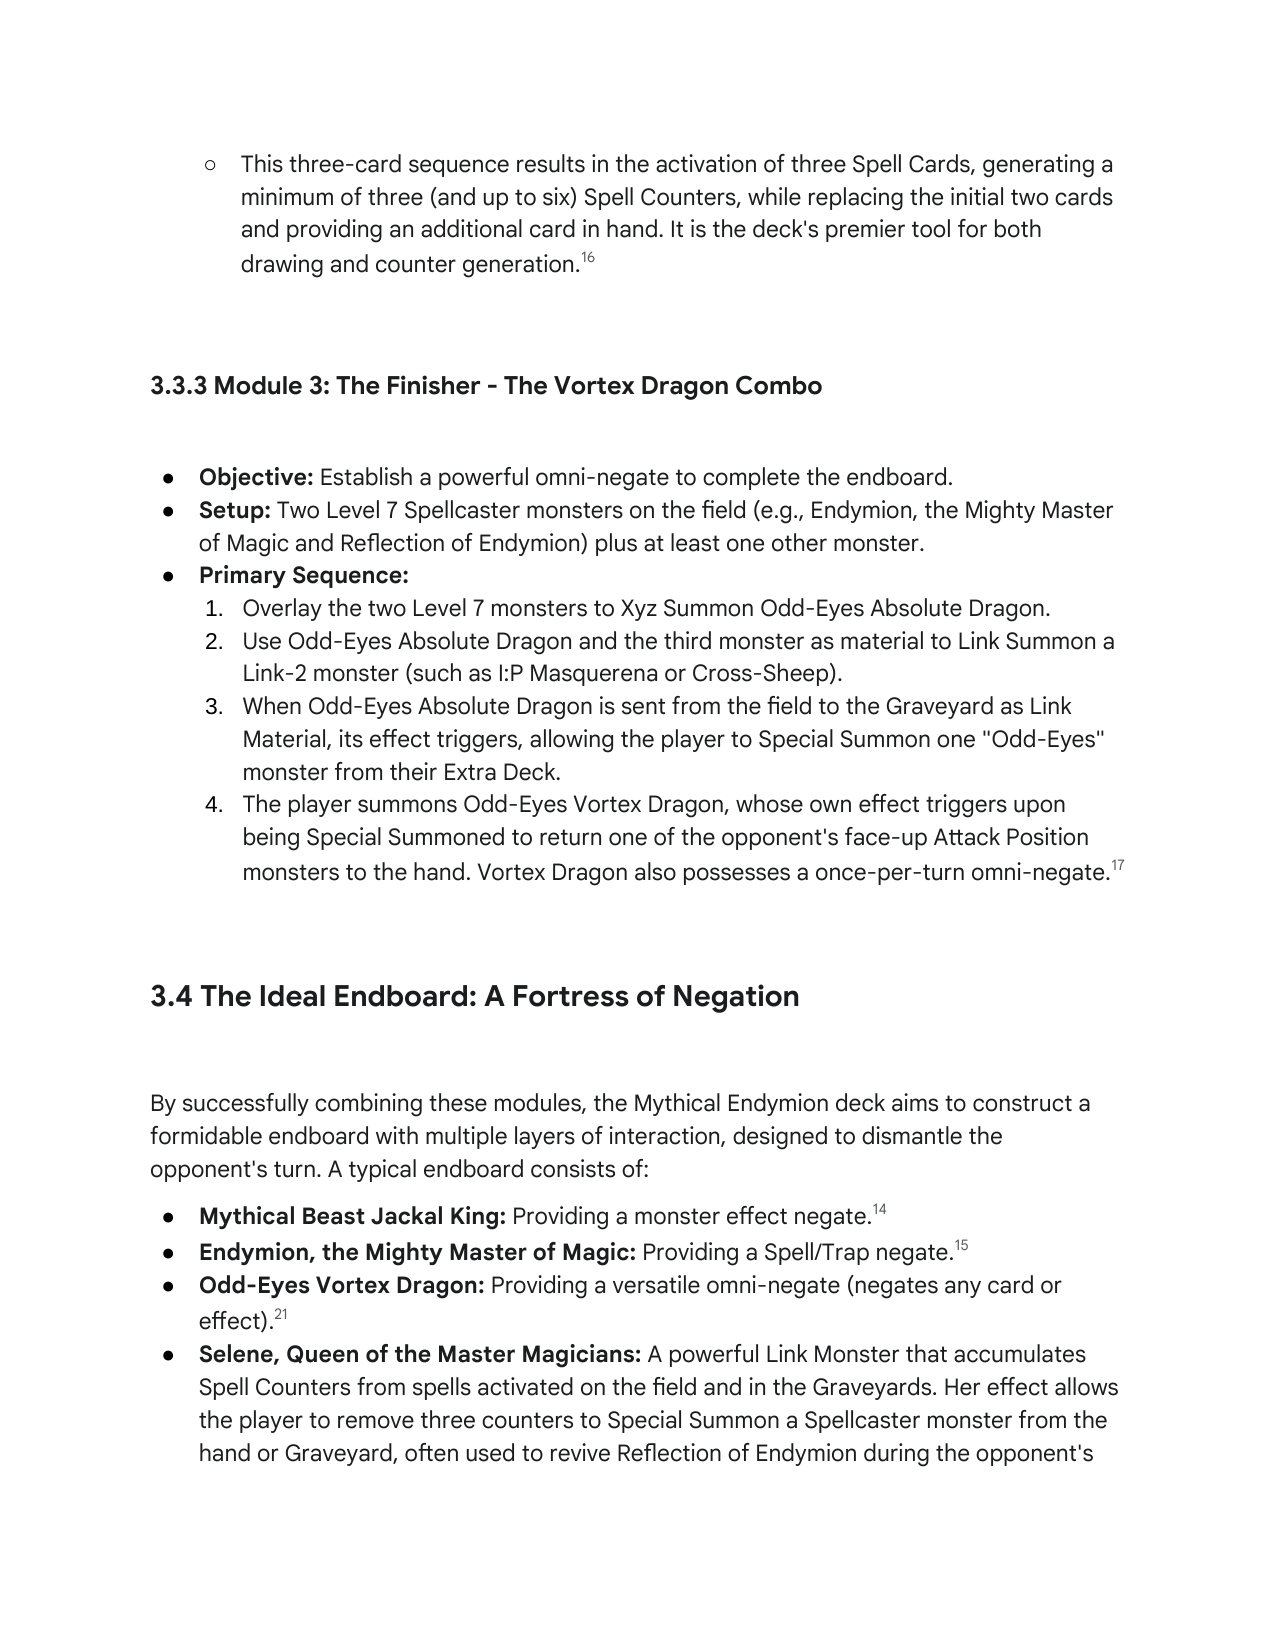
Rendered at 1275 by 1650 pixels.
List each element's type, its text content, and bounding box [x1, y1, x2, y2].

list Mythical Beast Jackal King: Providing a monster effect negate.14 [161, 1200, 1125, 1232]
subtitle 3.3.3 Module 3: The Finisher - The Vortex Dragon Combo [150, 370, 1125, 401]
list The player summons Odd-Eyes Vortex Dragon, whose own effect triggers upon being Special Summoned to return one of the opponent's face-up Attack Position monsters to the hand. Vortex Dragon also possesses a once-per-turn omni-negate.17 [205, 791, 1125, 888]
list When Odd-Eyes Absolute Dragon is sent from the field to the Graveyard as Link Material, its effect triggers, allowing the player to Special Summon one "Odd-Eyes" monster from their Extra Deck. [205, 692, 1125, 787]
list Overlay the two Level 7 monsters to Xyz Summon Odd-Eyes Absolute Dragon. [205, 594, 1125, 623]
list Use Odd-Eyes Absolute Dragon and the third monster as material to Link Summon a Link-2 monster (such as I:P Masquerena or Cross-Sheep). [205, 627, 1125, 688]
list This three-card sequence results in the activation of three Spell Cards, generating a minimum of three (and up to six) Spell Counters, while replacing the initial two cards and providing an additional card in hand. It is the deck's premier tool for both drawing and counter generation.16 [203, 150, 1125, 280]
list Objective: Establish a powerful omni-negate to complete the endboard. [161, 463, 1125, 492]
list Odd-Eyes Vortex Dragon: Providing a versatile omni-negate (negates any card or effect).21 [161, 1272, 1125, 1336]
list Endymion, the Mighty Master of Magic: Providing a Spell/Trap negate.15 [161, 1236, 1125, 1267]
subtitle 3.4 The Ideal Endboard: A Fortress of Negation [150, 978, 1125, 1014]
list Setup: Two Level 7 Spellcaster monsters on the field (e.g., Endymion, the Mighty Master of Magic and Reflection of Endymion) plus at least one other monster. [161, 496, 1125, 558]
text By successfully combining these modules, the Mythical Endymion deck aims to construct a formidable endboard with multiple layers of interaction, designed to dismantle the opponent's turn. A typical endboard consists of: [150, 1090, 1125, 1184]
list Primary Sequence: [161, 562, 1125, 590]
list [161, 1341, 1125, 1467]
